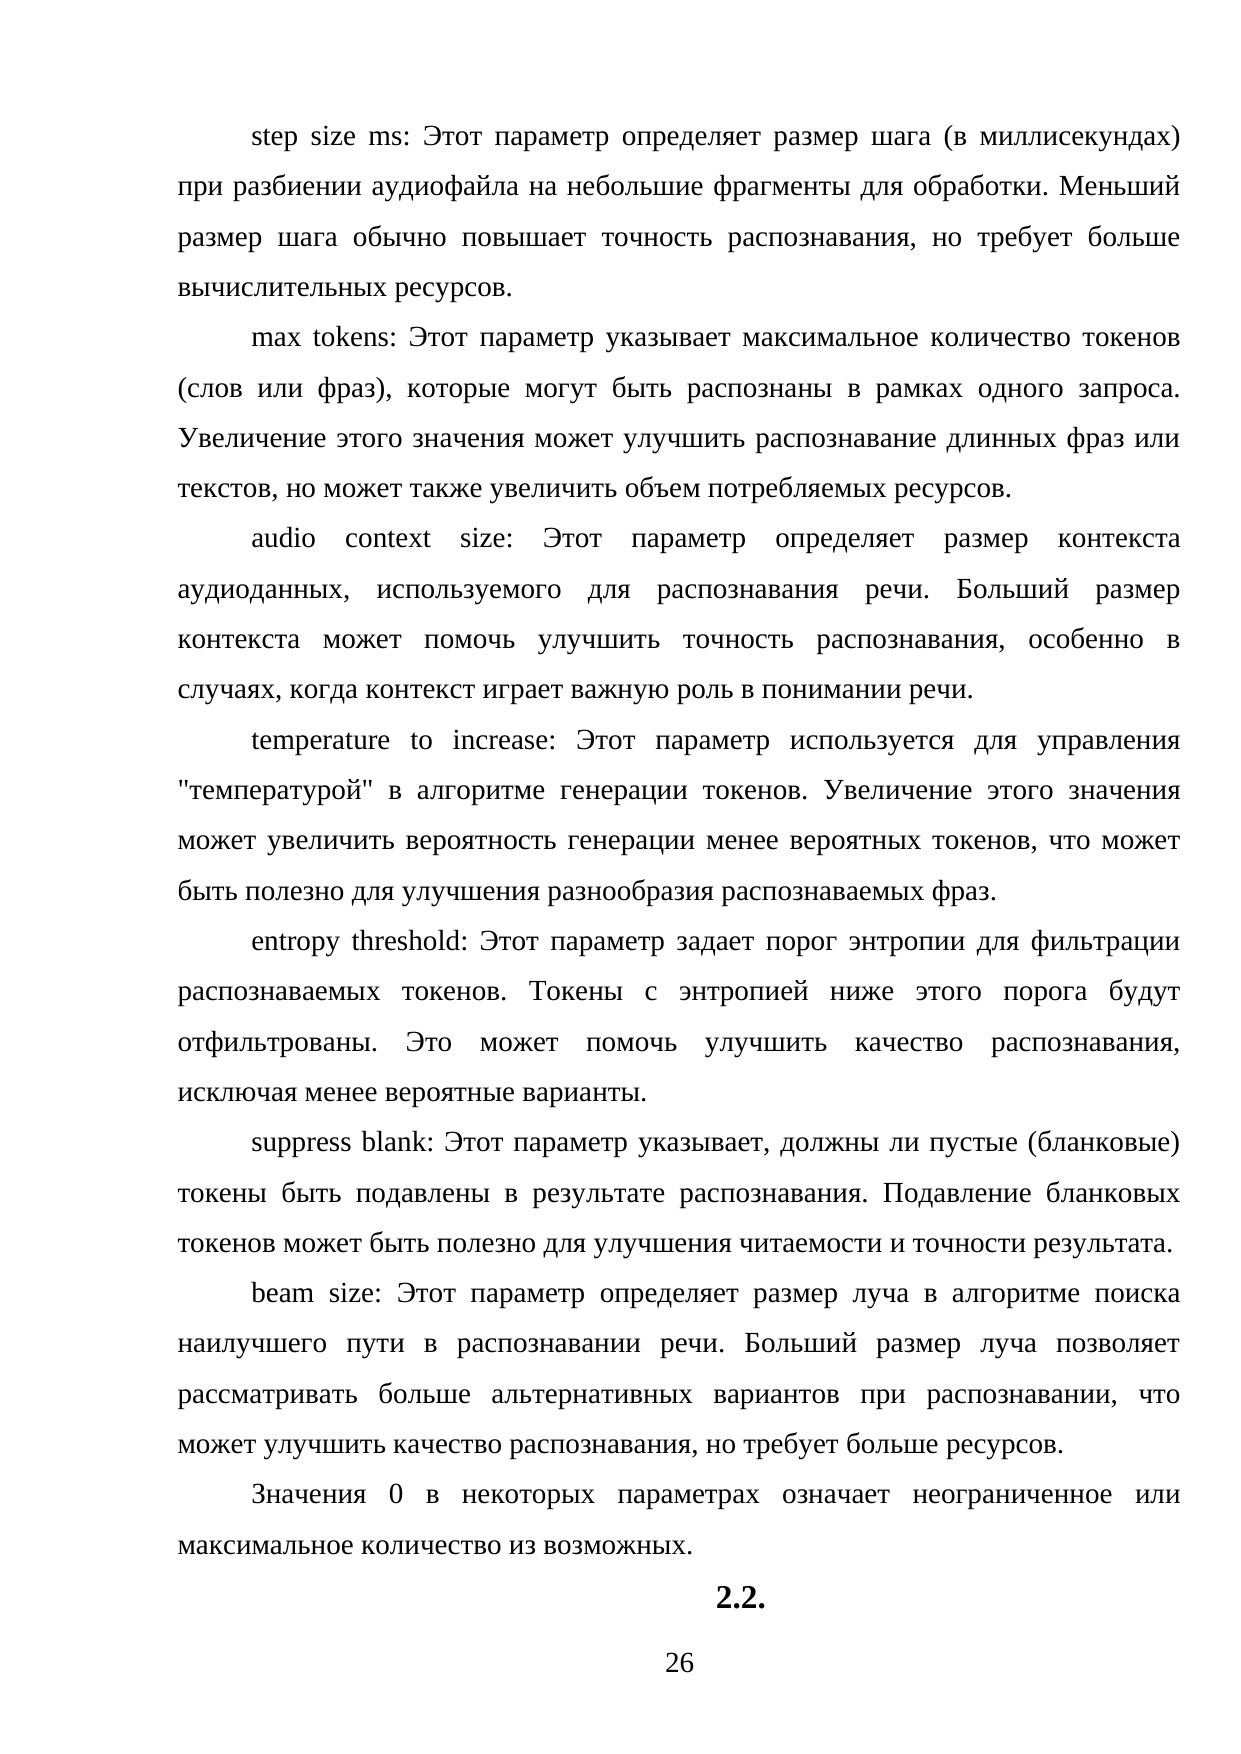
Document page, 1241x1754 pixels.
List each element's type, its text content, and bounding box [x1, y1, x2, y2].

text beam size: Этот параметр определяет размер луча в алгоритме поиска наилучшего пути в распознавании речи. Больший размер луча позволяет рассматривать больше альтернативных вариантов при распознавании, что может улучшить качество распознавания, но требует больше ресурсов. [177, 1275, 1181, 1460]
text temperature to increase: Этот параметр используется для управления "температурой" в алгоритме генерации токенов. Увеличение этого значения может увеличить вероятность генерации менее вероятных токенов, что может быть полезно для улучшения разнообразия распознаваемых фраз. [177, 722, 1181, 906]
text entropy threshold: Этот параметр задает порог энтропии для фильтрации распознаваемых токенов. Токены с энтропией ниже этого порога будут отфильтрованы. Это может помочь улучшить качество распознавания, исключая менее вероятные варианты. [177, 923, 1181, 1108]
text step size ms: Этот параметр определяет размер шага (в миллисекундах) при разбиении аудиофайла на небольшие фрагменты для обработки. Меньший размер шага обычно повышает точность распознавания, но требует больше вычислительных ресурсов. [177, 118, 1181, 303]
text Значения 0 в некоторых параметрах означает неограниченное или максимальное количество из возможных. [177, 1477, 1181, 1560]
text suppress blank: Этот параметр указывает, должны ли пустые (бланковые) токены быть подавлены в результате распознавания. Подавление бланковых токенов может быть полезно для улучшения читаемости и точности результата. [177, 1124, 1181, 1258]
text audio context size: Этот параметр определяет размер контекста аудиоданных, используемого для распознавания речи. Больший размер контекста может помочь улучшить точность распознавания, особенно в случаях, когда контекст играет важную роль в понимании речи. [177, 521, 1181, 705]
text max tokens: Этот параметр указывает максимальное количество токенов (слов или фраз), которые могут быть распознаны в рамках одного запроса. Увеличение этого значения может улучшить распознавание длинных фраз или текстов, но может также увеличить объем потребляемых ресурсов. [177, 319, 1181, 504]
